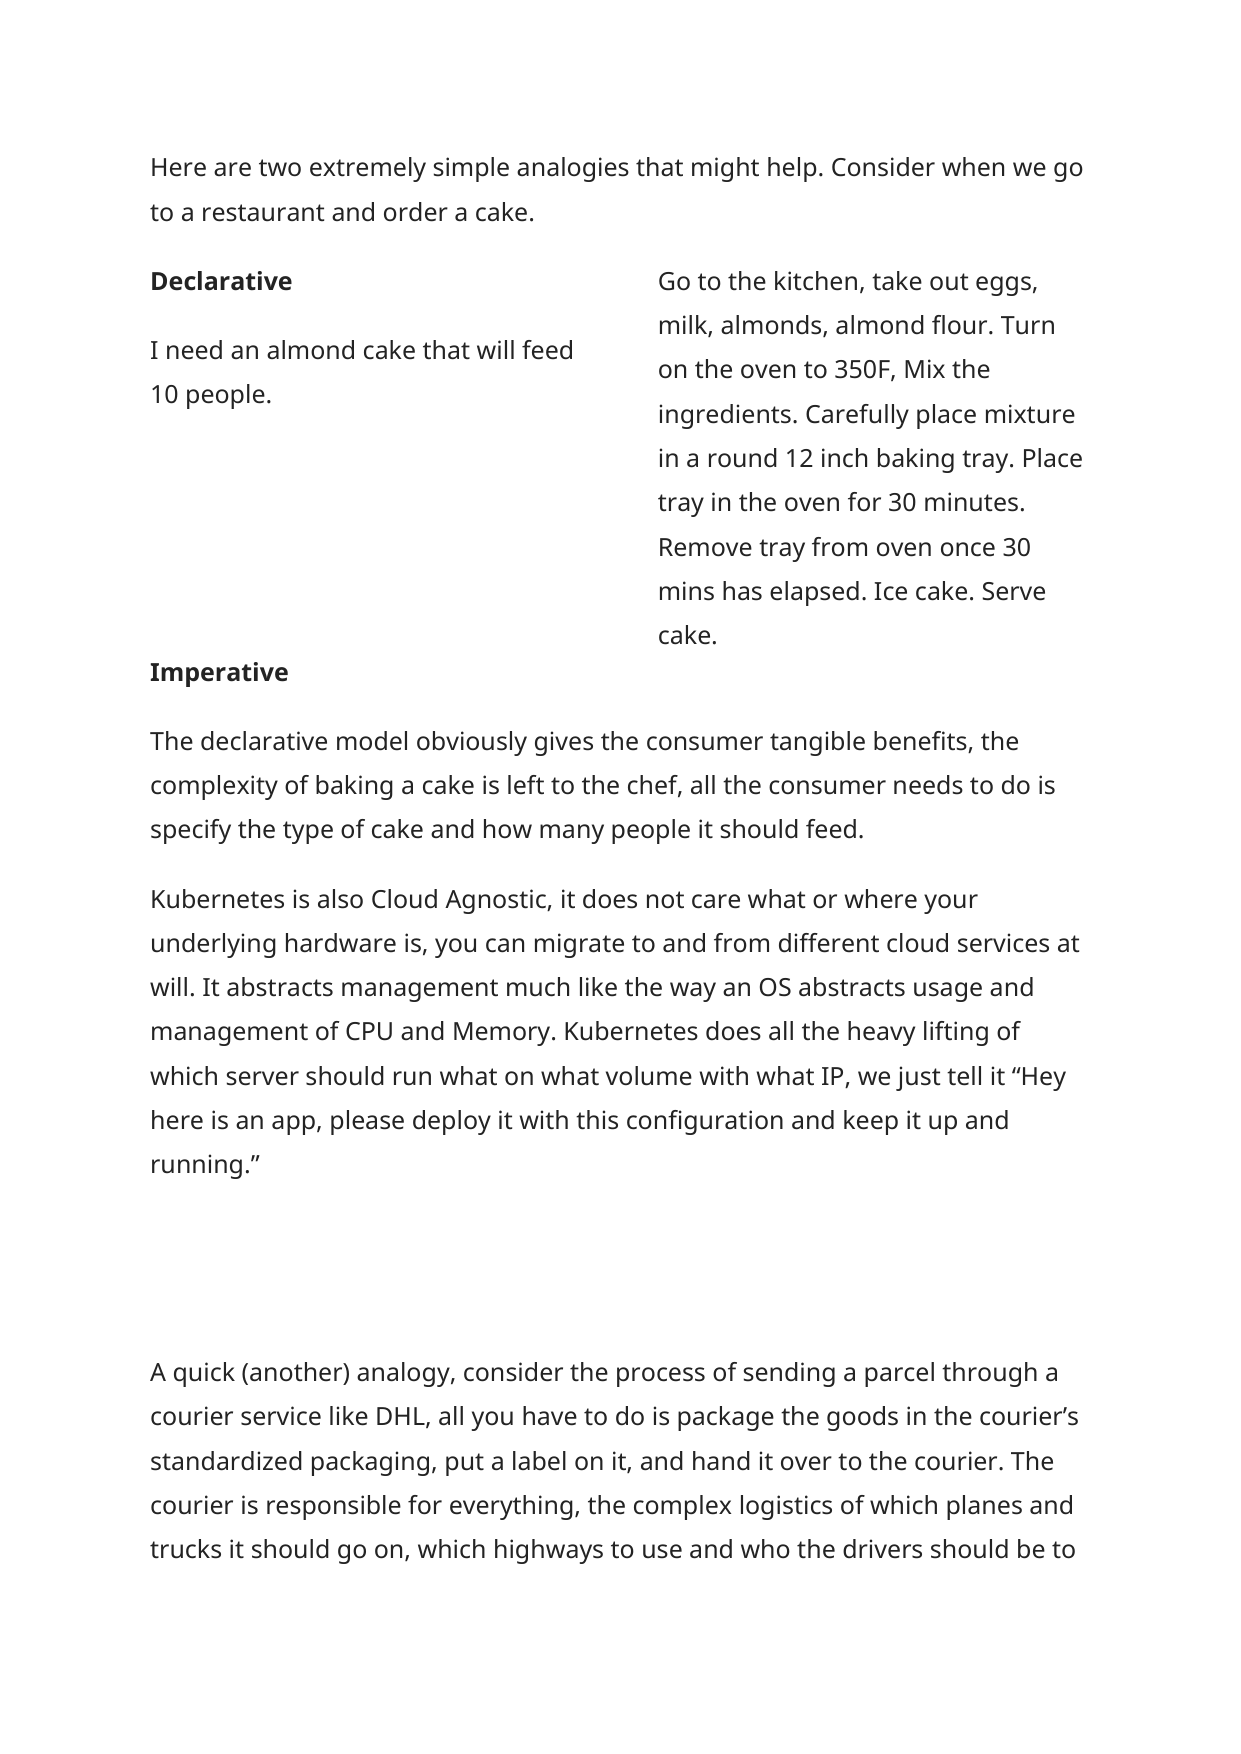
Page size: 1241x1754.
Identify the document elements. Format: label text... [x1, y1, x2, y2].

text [150, 1355, 1090, 1566]
text I need an almond cake that will feed 10 people. [150, 333, 583, 411]
text Declarative [150, 263, 583, 298]
text Go to the kitchen, take out eggs, milk, almonds, almond flour. Turn on the oven to 350F, Mix the ingredients. Carefully place mixture in a round 12 inch baking tray. Place tray in the oven for 30 minutes. Remove tray from oven once 30 mins has elapsed. Ice cake. Serve cake. [658, 263, 1090, 652]
text Kubernetes is also Cloud Agnostic, it does not care what or where your underlying hardware is, you can migrate to and from different cloud services at will. It abstracts management much like the way an OS abstracts usage and management of CPU and Memory. Kubernetes does all the heavy lifting of which server should run what on what volume with what IP, we just tell it “Hey here is an app, please deploy it with this configuration and keep it up and running.” [150, 881, 1090, 1181]
text Imperative [150, 654, 583, 688]
text The declarative model obviously gives the consumer tangible benefits, the complexity of baking a cake is left to the chef, all the consumer needs to do is specify the type of cake and how many people it should feed. [150, 723, 1090, 846]
text Here are two extremely simple analogies that might help. Consider when we go to a restaurant and order a cake. [150, 150, 1090, 228]
